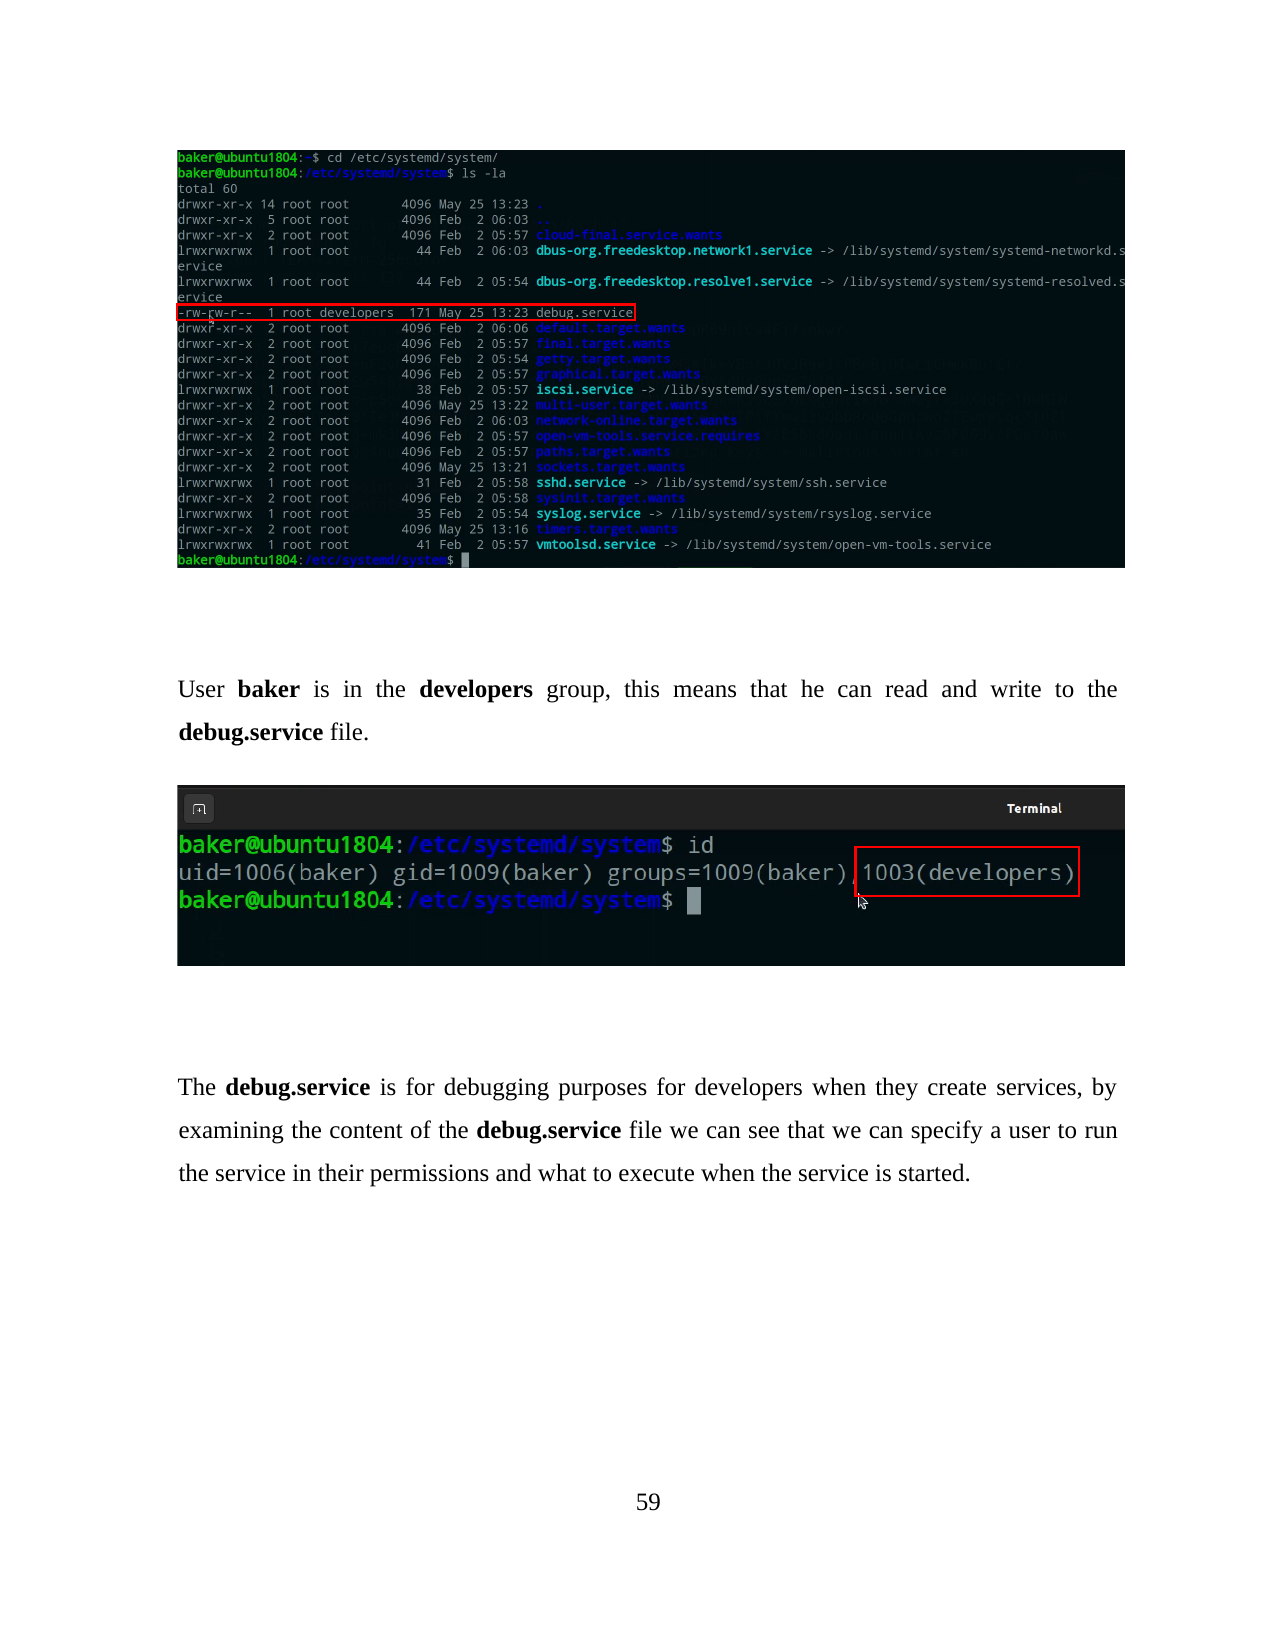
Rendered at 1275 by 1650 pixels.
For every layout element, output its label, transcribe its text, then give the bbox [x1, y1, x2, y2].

picture [177, 785, 1125, 966]
picture [177, 150, 1125, 568]
picture [178, 306, 634, 319]
text User baker is in the developers group, this means that he can read and write to the debug.service file. [177, 674, 1118, 746]
text The debug.service is for debugging purposes for developers when they create services, by examining the content of the debug.service file we can see that we can specify a user to run the service in their permissions and what to execute when the service is started. [177, 1072, 1118, 1187]
